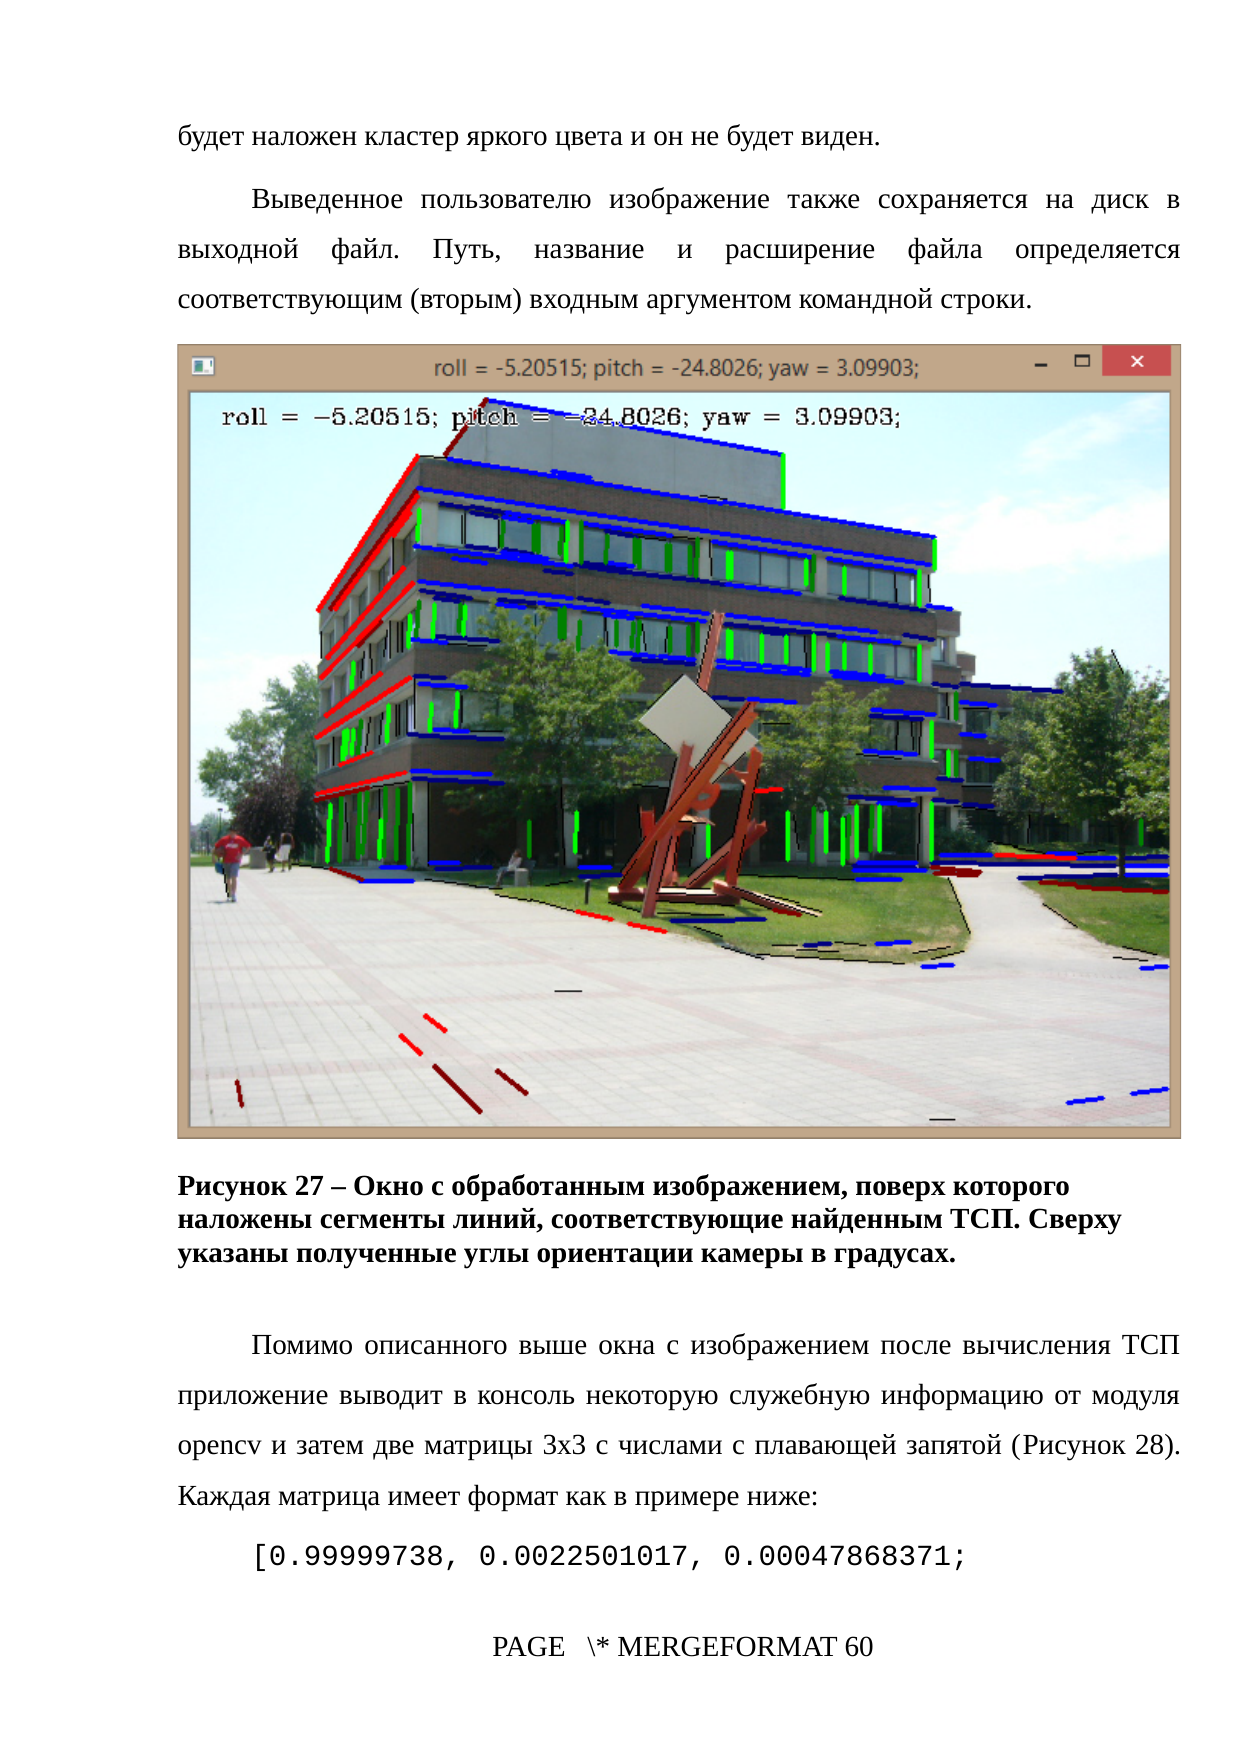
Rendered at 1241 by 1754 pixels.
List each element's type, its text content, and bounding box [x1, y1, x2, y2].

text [177, 118, 1181, 152]
text Выведенное пользователю изображение также сохраняется на диск в выходной файл. Путь, название и расширение файла определяется соответствующим (вторым) входным аргументом командной строки. [177, 181, 1181, 315]
text [0.99999738, 0.0022501017, 0.00047868371; [177, 1541, 1181, 1574]
text Помимо описанного выше окна с изображением после вычисления ТСП приложение выводит в консоль некоторую служебную информацию от модуля opencv и затем две матрицы 3х3 с числами с плавающей запятой (Рисунок 26). Каждая матрица имеет формат как в примере ниже: [177, 1327, 1181, 1511]
picture [177, 344, 1182, 1139]
